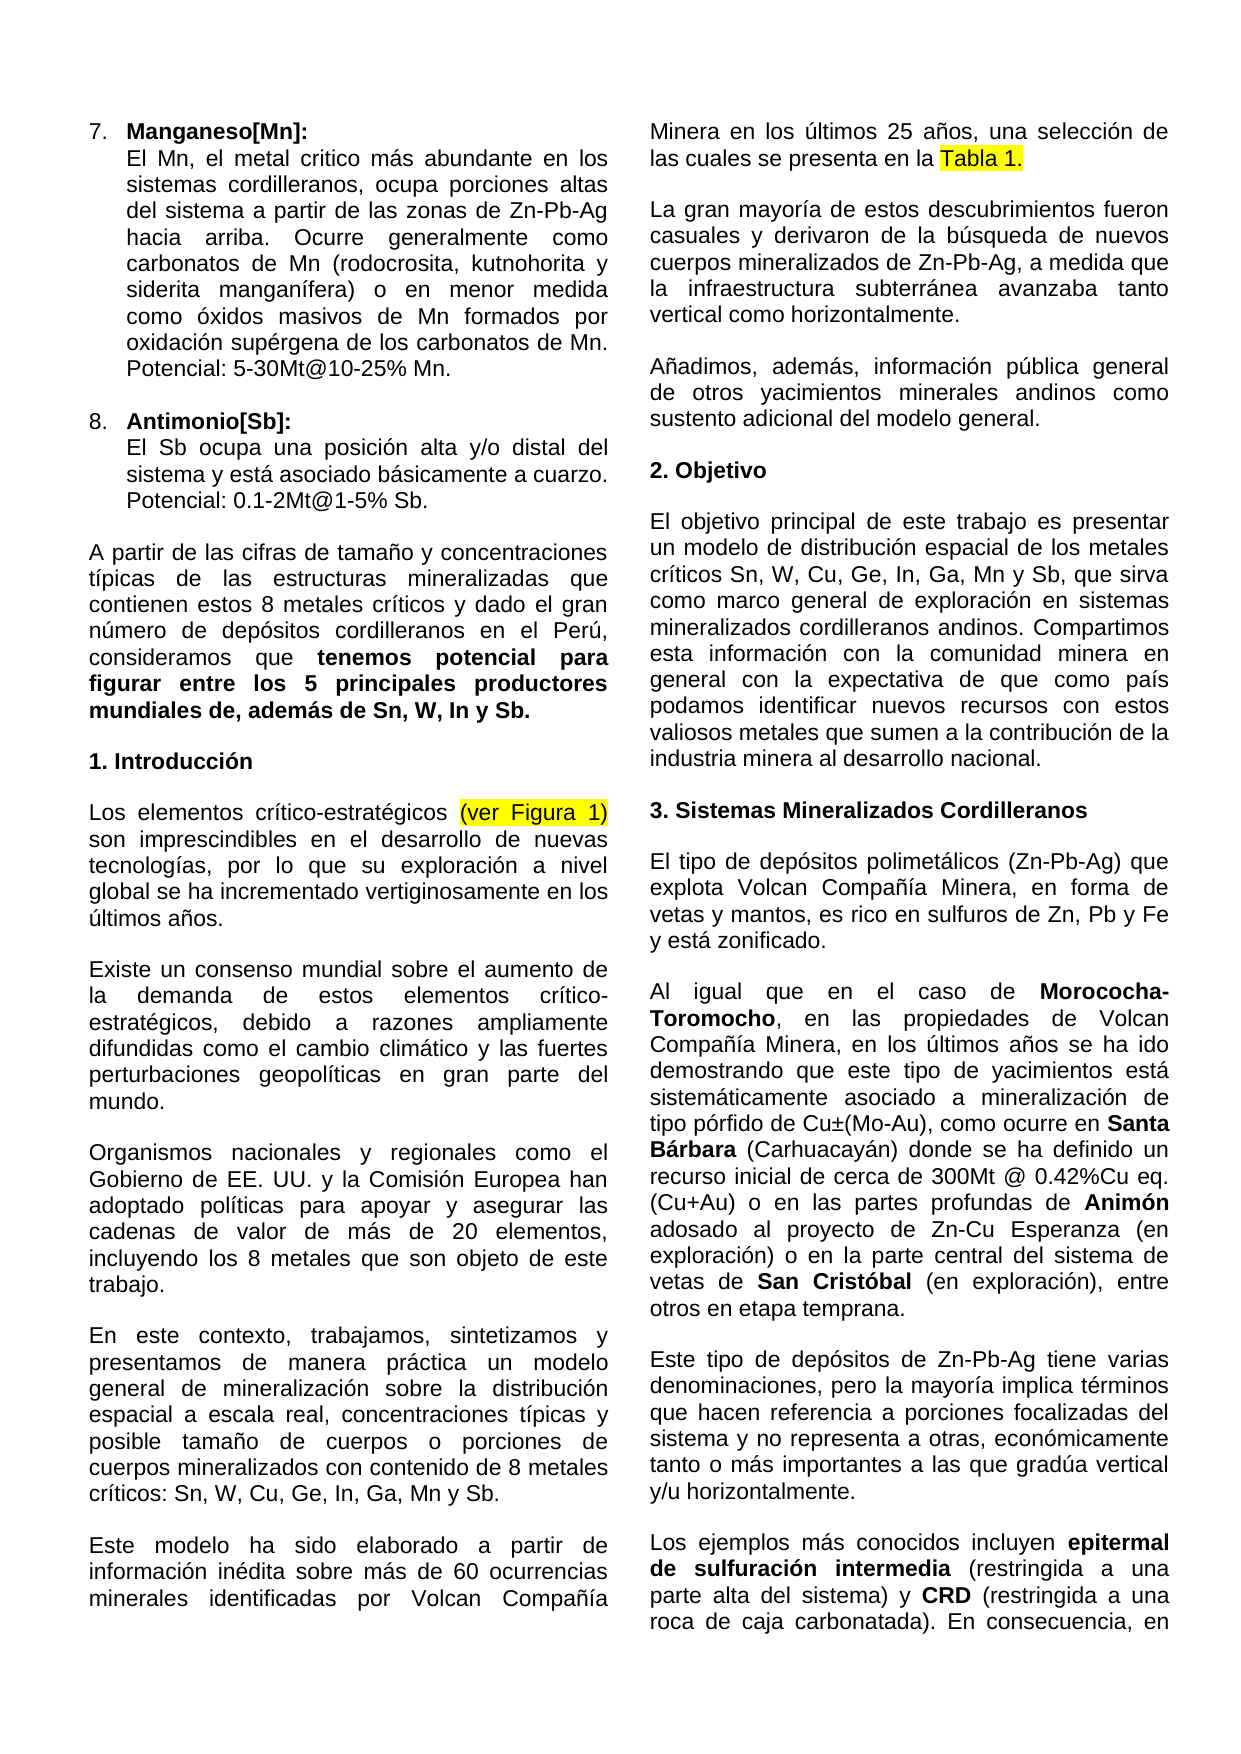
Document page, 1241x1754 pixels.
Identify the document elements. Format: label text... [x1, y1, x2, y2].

text 3. Sistemas Mineralizados Cordilleranos [649, 797, 1169, 823]
text El tipo de depósitos polimetálicos (Zn-Pb-Ag) que explota Volcan Compañía Minera, en forma de vetas y mantos, es rico en sulfuros de Zn, Pb y Fe y está zonificado. [649, 848, 1169, 953]
text Al igual que en el caso de Morococha-Toromocho, en las propiedades de Volcan Compañía Minera, en los últimos años se ha ido demostrando que este tipo de yacimientos está sistemáticamente asociado a mineralización de tipo pórfido de Cu±(Mo-Au), como ocurre en Santa Bárbara (Carhuacayán) donde se ha definido un recurso inicial de cerca de 300Mt @ 0.42%Cu eq. (Cu+Au) o en las partes profundas de Animón adosado al proyecto de Zn-Cu Esperanza (en exploración) o en la parte central del sistema de vetas de San Cristóbal (en exploración), entre otros en etapa temprana. [649, 978, 1169, 1321]
list Antimonio[Sb]: El Sb ocupa una posición alta y/o distal del sistema y está asociado básicamente a cuarzo. Potencial: 0.1-2Mt@1-5% Sb. [89, 408, 608, 513]
text El objetivo principal de este trabajo es presentar un modelo de distribución espacial de los metales críticos Sn, W, Cu, Ge, In, Ga, Mn y Sb, que sirva como marco general de exploración en sistemas mineralizados cordilleranos andinos. Compartimos esta información con la comunidad minera en general con la expectativa de que como país podamos identificar nuevos recursos con estos valiosos metales que sumen a la contribución de la industria minera al desarrollo nacional. [649, 508, 1169, 772]
text Este modelo ha sido elaborado a partir de información inédita sobre más de 60 ocurrencias minerales identificadas por Volcan Compañía Minera en los últimos 25 años, una selección de las cuales se presenta en la Tabla 1. [89, 1532, 608, 1611]
text 1. Introducción [89, 748, 608, 774]
text Este modelo ha sido elaborado a partir de información inédita sobre más de 60 ocurrencias minerales identificadas por Volcan Compañía Minera en los últimos 25 años, una selección de las cuales se presenta en la Tabla 1. [649, 118, 1169, 171]
text En este contexto, trabajamos, sintetizamos y presentamos de manera práctica un modelo general de mineralización sobre la distribución espacial a escala real, concentraciones típicas y posible tamaño de cuerpos o porciones de cuerpos mineralizados con contenido de 8 metales críticos: Sn, W, Cu, Ge, In, Ga, Mn y Sb. [89, 1322, 608, 1507]
list Manganeso[Mn]: El Mn, el metal critico más abundante en los sistemas cordilleranos, ocupa porciones altas del sistema a partir de las zonas de Zn-Pb-Ag hacia arriba. Ocurre generalmente como carbonatos de Mn (rodocrosita, kutnohorita y siderita manganífera) o en menor medida como óxidos masivos de Mn formados por oxidación supérgena de los carbonatos de Mn. Potencial: 5-30Mt@10-25% Mn. [89, 118, 608, 382]
text Añadimos, además, información pública general de otros yacimientos minerales andinos como sustento adicional del modelo general. [649, 353, 1169, 432]
text La gran mayoría de estos descubrimientos fueron casuales y derivaron de la búsqueda de nuevos cuerpos mineralizados de Zn-Pb-Ag, a medida que la infraestructura subterránea avanzaba tanto vertical como horizontalmente. [649, 196, 1169, 328]
text Los elementos crítico-estratégicos (ver Figura 1) son imprescindibles en el desarrollo de nuevas tecnologías, por lo que su exploración a nivel global se ha incrementado vertiginosamente en los últimos años. [89, 799, 608, 931]
text Existe un consenso mundial sobre el aumento de la demanda de estos elementos crítico-estratégicos, debido a razones ampliamente difundidas como el cambio climático y las fuertes perturbaciones geopolíticas en gran parte del mundo. [89, 956, 608, 1114]
text 2. Objetivo [649, 457, 1169, 483]
text Organismos nacionales y regionales como el Gobierno de EE. UU. y la Comisión Europea han adoptado políticas para apoyar y asegurar las cadenas de valor de más de 20 elementos, incluyendo los 8 metales que son objeto de este trabajo. [89, 1139, 608, 1297]
text Este tipo de depósitos de Zn-Pb-Ag tiene varias denominaciones, pero la mayoría implica términos que hacen referencia a porciones focalizadas del sistema y no representa a otras, económicamente tanto o más importantes a las que gradúa vertical y/u horizontalmente. [649, 1346, 1169, 1504]
text A partir de las cifras de tamaño y concentraciones típicas de las estructuras mineralizadas que contienen estos 8 metales críticos y dado el gran número de depósitos cordilleranos en el Perú, consideramos que tenemos potencial para figurar entre los 5 principales productores mundiales de, además de Sn, W, In y Sb. [89, 538, 608, 723]
